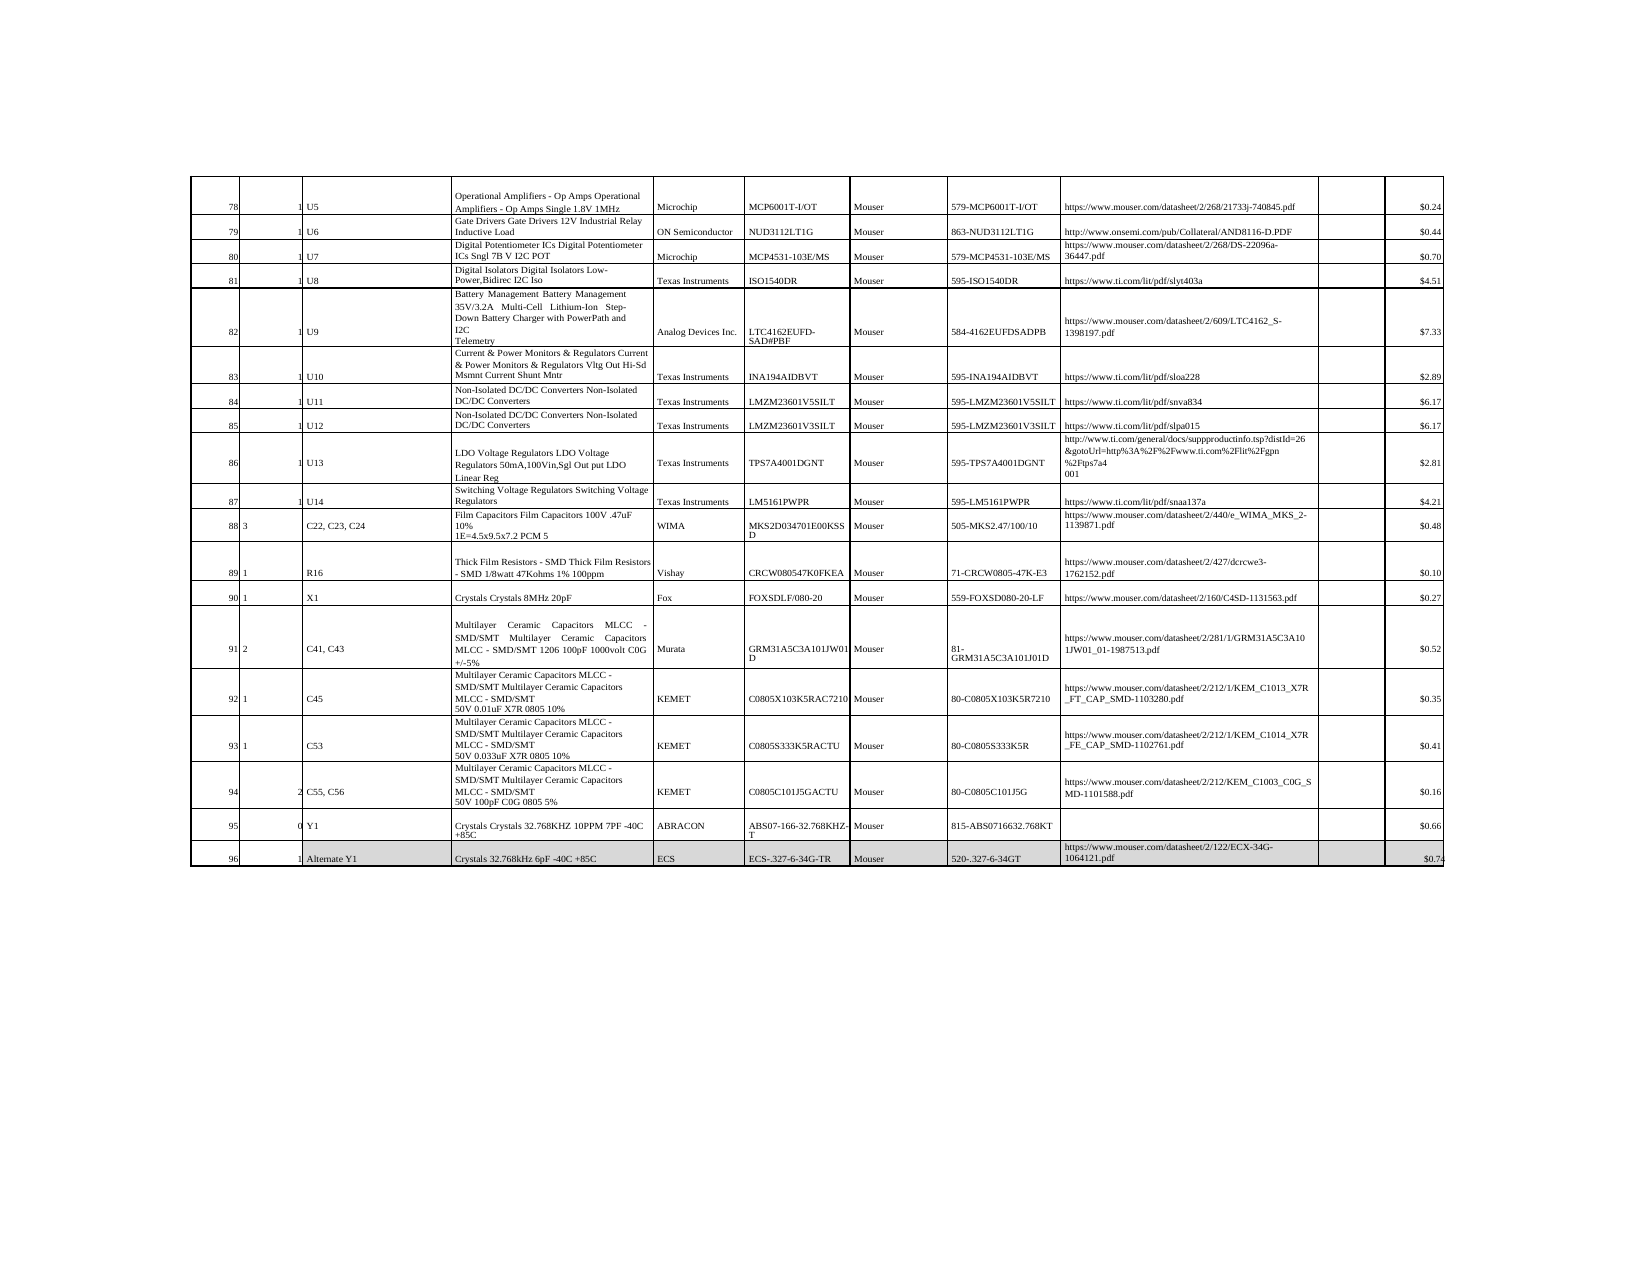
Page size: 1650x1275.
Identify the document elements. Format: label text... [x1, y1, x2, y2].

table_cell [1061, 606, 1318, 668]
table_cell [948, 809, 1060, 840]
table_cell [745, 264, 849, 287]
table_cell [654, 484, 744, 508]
table_cell https://www.mouser.com/datasheet/2/268/DS-22096a- 36447.pdf [1061, 240, 1318, 263]
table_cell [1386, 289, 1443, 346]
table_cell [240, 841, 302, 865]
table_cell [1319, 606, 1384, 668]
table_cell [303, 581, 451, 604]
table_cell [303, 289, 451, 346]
table_cell Digital Potentiometer ICs Digital Potentiometer ICs Sngl 7B V I2C POT [452, 240, 653, 263]
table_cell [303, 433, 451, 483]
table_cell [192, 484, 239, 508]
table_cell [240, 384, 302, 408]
table_cell NUD3112LT1G [745, 215, 849, 238]
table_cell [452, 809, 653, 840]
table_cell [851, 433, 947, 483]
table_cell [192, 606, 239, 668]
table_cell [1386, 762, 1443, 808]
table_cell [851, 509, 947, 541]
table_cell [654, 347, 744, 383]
table_header MCP6001T-I/OT [745, 177, 849, 214]
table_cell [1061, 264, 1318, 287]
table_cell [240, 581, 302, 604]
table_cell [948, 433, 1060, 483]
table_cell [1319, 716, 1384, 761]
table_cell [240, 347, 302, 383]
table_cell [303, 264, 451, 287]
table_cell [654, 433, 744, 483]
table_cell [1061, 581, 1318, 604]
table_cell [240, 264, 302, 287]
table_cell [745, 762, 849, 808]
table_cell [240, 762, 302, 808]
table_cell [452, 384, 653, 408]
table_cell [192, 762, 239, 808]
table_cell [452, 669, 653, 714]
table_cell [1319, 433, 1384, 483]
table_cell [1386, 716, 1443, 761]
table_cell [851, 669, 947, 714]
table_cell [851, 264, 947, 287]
table_cell Microchip [654, 240, 744, 263]
table_cell 1 [240, 215, 302, 238]
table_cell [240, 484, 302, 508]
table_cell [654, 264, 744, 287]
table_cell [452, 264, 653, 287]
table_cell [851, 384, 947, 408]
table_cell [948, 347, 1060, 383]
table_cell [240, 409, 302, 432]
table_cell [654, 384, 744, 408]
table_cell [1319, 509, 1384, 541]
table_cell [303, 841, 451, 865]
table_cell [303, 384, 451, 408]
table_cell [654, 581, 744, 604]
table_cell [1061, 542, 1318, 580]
table_header 579-MCP6001T-I/OT [948, 177, 1060, 214]
table_cell U6 [303, 215, 451, 238]
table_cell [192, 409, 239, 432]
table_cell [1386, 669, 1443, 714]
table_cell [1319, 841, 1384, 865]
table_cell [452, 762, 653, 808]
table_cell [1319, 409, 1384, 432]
table_cell http://www.onsemi.com/pub/Collateral/AND8116-D.PDF [1061, 215, 1318, 238]
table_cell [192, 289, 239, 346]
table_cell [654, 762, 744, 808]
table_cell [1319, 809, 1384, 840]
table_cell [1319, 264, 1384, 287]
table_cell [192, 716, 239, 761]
table_cell Mouser [851, 240, 947, 263]
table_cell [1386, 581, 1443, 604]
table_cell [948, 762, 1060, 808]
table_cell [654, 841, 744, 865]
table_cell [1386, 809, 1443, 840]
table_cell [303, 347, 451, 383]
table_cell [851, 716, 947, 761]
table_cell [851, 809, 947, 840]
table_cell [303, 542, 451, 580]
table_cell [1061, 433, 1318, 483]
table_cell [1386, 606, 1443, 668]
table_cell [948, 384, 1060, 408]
table_cell ON Semiconductor [654, 215, 744, 238]
table_cell 579-MCP4531-103E/MS [948, 240, 1060, 263]
table_header [1319, 177, 1384, 214]
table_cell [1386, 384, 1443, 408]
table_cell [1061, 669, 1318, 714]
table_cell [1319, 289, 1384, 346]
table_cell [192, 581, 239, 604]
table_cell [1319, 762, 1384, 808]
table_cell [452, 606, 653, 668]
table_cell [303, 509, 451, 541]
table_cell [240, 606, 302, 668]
table_header $0.24 [1386, 177, 1443, 214]
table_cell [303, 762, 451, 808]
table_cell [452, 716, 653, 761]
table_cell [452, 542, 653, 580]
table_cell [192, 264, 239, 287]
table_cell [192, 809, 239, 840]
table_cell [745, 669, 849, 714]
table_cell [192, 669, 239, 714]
table_header 78 [192, 177, 239, 214]
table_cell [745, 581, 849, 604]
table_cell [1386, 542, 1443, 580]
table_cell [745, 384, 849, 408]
table_header Mouser [851, 177, 947, 214]
table_cell [1319, 215, 1384, 238]
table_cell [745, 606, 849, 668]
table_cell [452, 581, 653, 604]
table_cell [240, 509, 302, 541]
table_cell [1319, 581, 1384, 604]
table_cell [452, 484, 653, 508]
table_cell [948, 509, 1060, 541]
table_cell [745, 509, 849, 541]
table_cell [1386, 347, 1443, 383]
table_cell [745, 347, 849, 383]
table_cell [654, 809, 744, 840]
table_cell U7 [303, 240, 451, 263]
table_cell MCP4531-103E/MS [745, 240, 849, 263]
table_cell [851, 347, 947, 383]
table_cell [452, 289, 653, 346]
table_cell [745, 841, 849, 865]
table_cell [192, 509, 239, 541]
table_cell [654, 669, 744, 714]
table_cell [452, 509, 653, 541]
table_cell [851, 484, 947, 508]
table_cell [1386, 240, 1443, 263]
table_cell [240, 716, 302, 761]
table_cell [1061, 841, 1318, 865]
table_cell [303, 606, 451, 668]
table_cell 79 [192, 215, 239, 238]
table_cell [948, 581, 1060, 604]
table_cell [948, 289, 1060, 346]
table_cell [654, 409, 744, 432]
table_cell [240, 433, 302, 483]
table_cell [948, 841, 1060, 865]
table_header Microchip [654, 177, 744, 214]
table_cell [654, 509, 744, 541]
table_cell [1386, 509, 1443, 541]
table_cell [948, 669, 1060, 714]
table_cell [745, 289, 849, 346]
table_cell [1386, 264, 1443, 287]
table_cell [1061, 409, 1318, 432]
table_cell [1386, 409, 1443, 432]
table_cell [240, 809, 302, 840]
table_header https://www.mouser.com/datasheet/2/268/21733j-740845.pdf [1061, 177, 1318, 214]
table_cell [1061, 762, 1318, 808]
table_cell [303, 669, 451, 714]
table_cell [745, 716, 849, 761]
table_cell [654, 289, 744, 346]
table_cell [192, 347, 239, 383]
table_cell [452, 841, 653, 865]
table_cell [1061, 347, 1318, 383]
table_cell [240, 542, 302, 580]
table_cell 1 [240, 240, 302, 263]
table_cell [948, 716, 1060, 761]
table_cell Gate Drivers Gate Drivers 12V Industrial Relay Inductive Load [452, 215, 653, 238]
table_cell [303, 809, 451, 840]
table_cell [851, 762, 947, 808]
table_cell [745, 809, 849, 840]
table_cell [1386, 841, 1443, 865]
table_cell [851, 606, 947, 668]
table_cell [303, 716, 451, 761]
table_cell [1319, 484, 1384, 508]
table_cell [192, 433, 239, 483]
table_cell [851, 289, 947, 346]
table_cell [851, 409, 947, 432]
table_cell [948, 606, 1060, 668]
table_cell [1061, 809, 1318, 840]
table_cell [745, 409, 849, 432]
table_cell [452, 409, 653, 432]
table_cell [1319, 240, 1384, 263]
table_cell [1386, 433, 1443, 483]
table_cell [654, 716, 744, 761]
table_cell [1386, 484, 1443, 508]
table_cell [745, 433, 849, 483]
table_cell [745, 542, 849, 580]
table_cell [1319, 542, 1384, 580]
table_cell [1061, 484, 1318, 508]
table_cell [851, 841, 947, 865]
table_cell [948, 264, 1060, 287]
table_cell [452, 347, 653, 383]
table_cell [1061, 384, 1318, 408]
table_header U5 [303, 177, 451, 214]
table_header Operational Amplifiers - Op Amps Operational Amplifiers - Op Amps Single 1.8V 1MHz [452, 177, 653, 214]
table_cell 80 [192, 240, 239, 263]
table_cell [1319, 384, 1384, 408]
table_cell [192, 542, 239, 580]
table_header 1 [240, 177, 302, 214]
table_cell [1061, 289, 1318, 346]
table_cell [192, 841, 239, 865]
table_cell $0.44 [1386, 215, 1443, 238]
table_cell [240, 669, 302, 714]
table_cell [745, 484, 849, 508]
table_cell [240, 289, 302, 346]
table_cell Mouser [851, 215, 947, 238]
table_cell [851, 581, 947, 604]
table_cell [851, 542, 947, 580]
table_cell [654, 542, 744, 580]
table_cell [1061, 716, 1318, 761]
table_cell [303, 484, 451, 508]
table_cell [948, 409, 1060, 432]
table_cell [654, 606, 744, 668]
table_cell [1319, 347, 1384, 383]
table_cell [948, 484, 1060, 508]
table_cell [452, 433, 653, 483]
table_cell 863-NUD3112LT1G [948, 215, 1060, 238]
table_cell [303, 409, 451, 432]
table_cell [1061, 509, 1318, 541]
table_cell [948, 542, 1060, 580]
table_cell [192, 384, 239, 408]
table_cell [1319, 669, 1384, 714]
